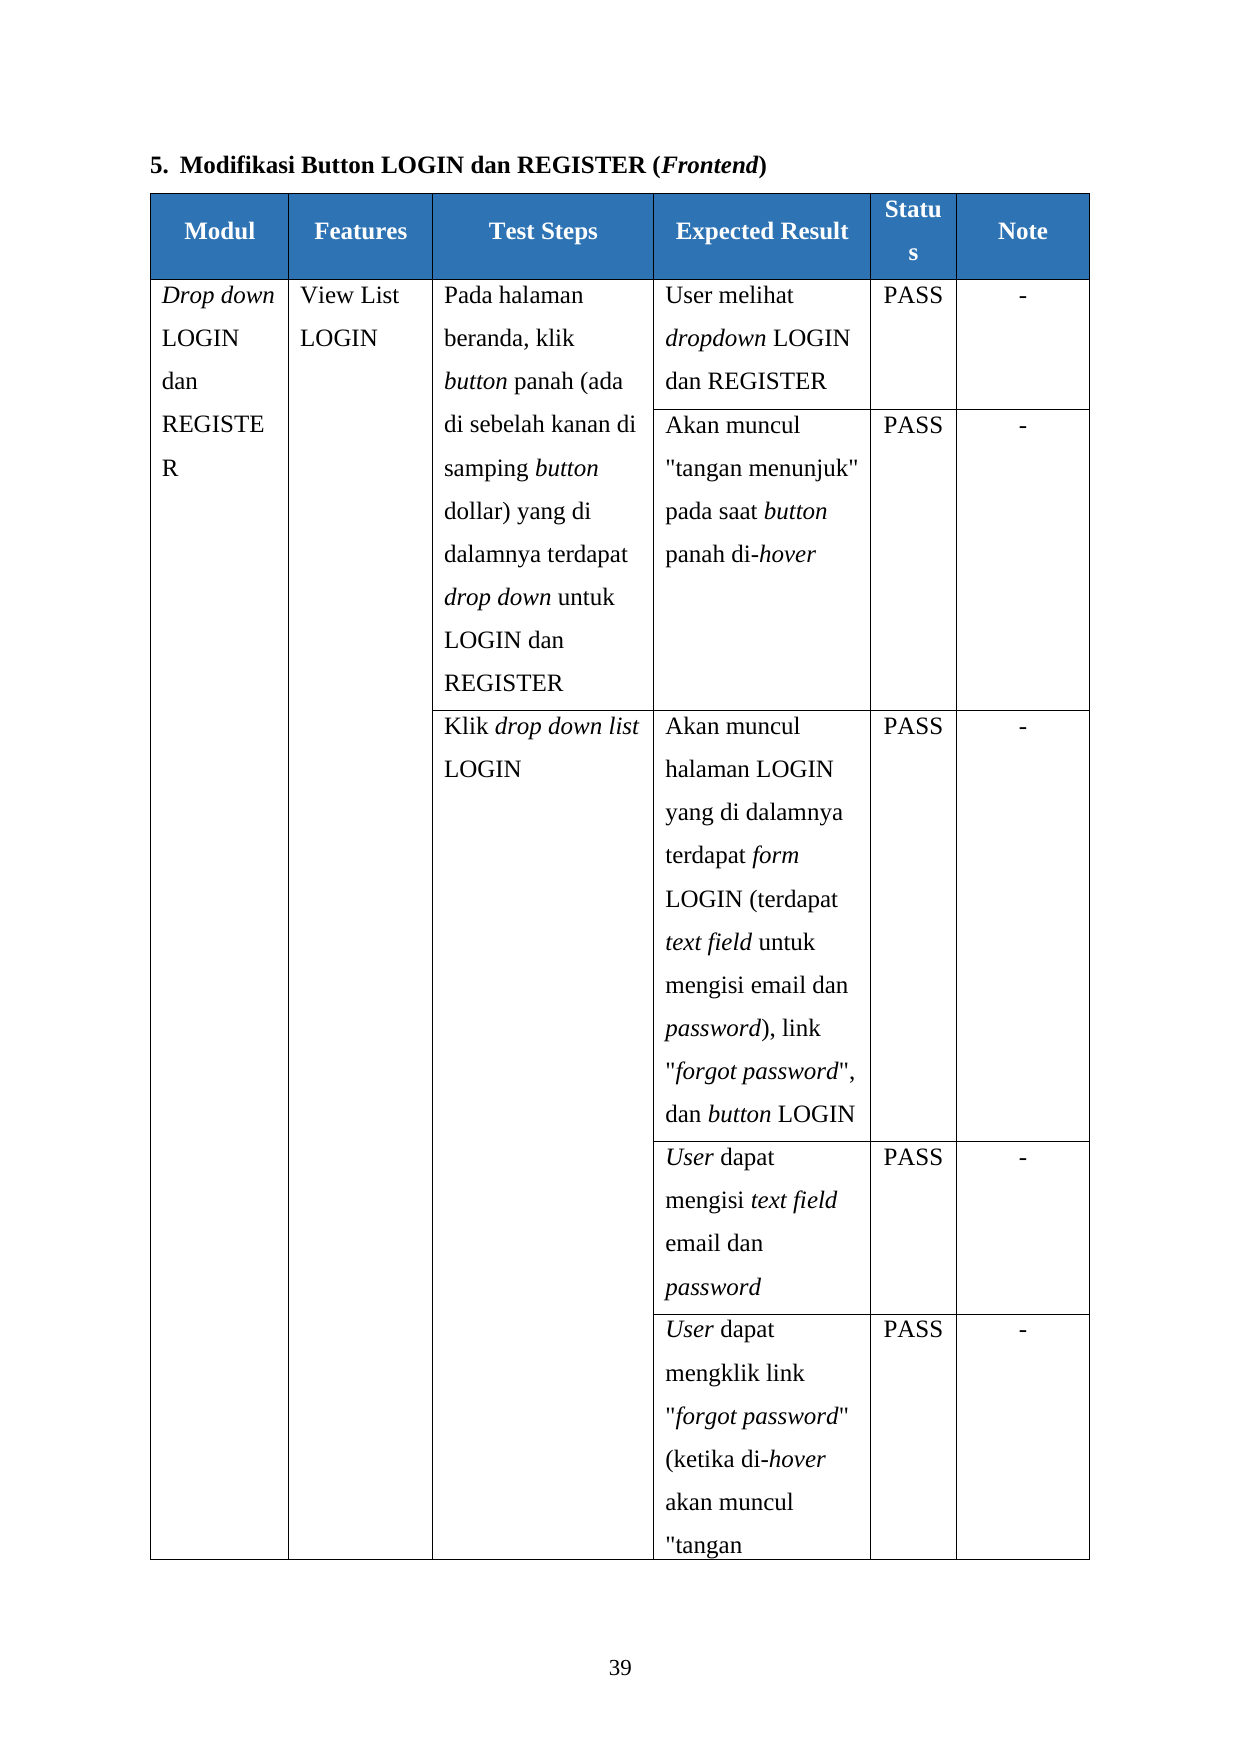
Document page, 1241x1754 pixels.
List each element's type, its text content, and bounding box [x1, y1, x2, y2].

table_cell User dapat mengisi text field email dan password [654, 1142, 870, 1313]
table_cell PASS [871, 410, 956, 710]
table_header Features [289, 194, 432, 279]
table_cell - [957, 1142, 1089, 1313]
subtitle Modifikasi Button LOGIN dan REGISTER (Frontend) [150, 150, 1090, 179]
table_cell Akan muncul halaman LOGIN yang di dalamnya terdapat form LOGIN (terdapat text field untuk mengisi email dan password), link "forgot password", dan button LOGIN [654, 711, 870, 1141]
table_cell Pada halaman beranda, klik button panah (ada di sebelah kanan di samping button dollar) yang di dalamnya terdapat drop down untuk LOGIN dan REGISTER [433, 280, 653, 710]
table_cell PASS [871, 711, 956, 1141]
table_cell Drop down LOGIN dan REGISTER [151, 280, 288, 1559]
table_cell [654, 1315, 870, 1559]
table_cell - [957, 280, 1089, 409]
table_cell - [957, 410, 1089, 710]
table_header Expected Result [654, 194, 870, 279]
table_cell View List LOGIN [289, 280, 432, 1559]
table_cell Akan muncul "tangan menunjuk" pada saat button panah di-hover [654, 410, 870, 710]
table_cell User melihat dropdown LOGIN dan REGISTER [654, 280, 870, 409]
table_header Modul [151, 194, 288, 279]
table_cell Klik drop down list LOGIN [433, 711, 653, 1559]
table_cell PASS [871, 1315, 956, 1559]
table_cell - [957, 711, 1089, 1141]
table_header Status [871, 194, 956, 279]
table_header Note [957, 194, 1089, 279]
table_cell PASS [871, 1142, 956, 1313]
table_cell PASS [871, 280, 956, 409]
table_header Test Steps [433, 194, 653, 279]
table_cell - [957, 1315, 1089, 1559]
